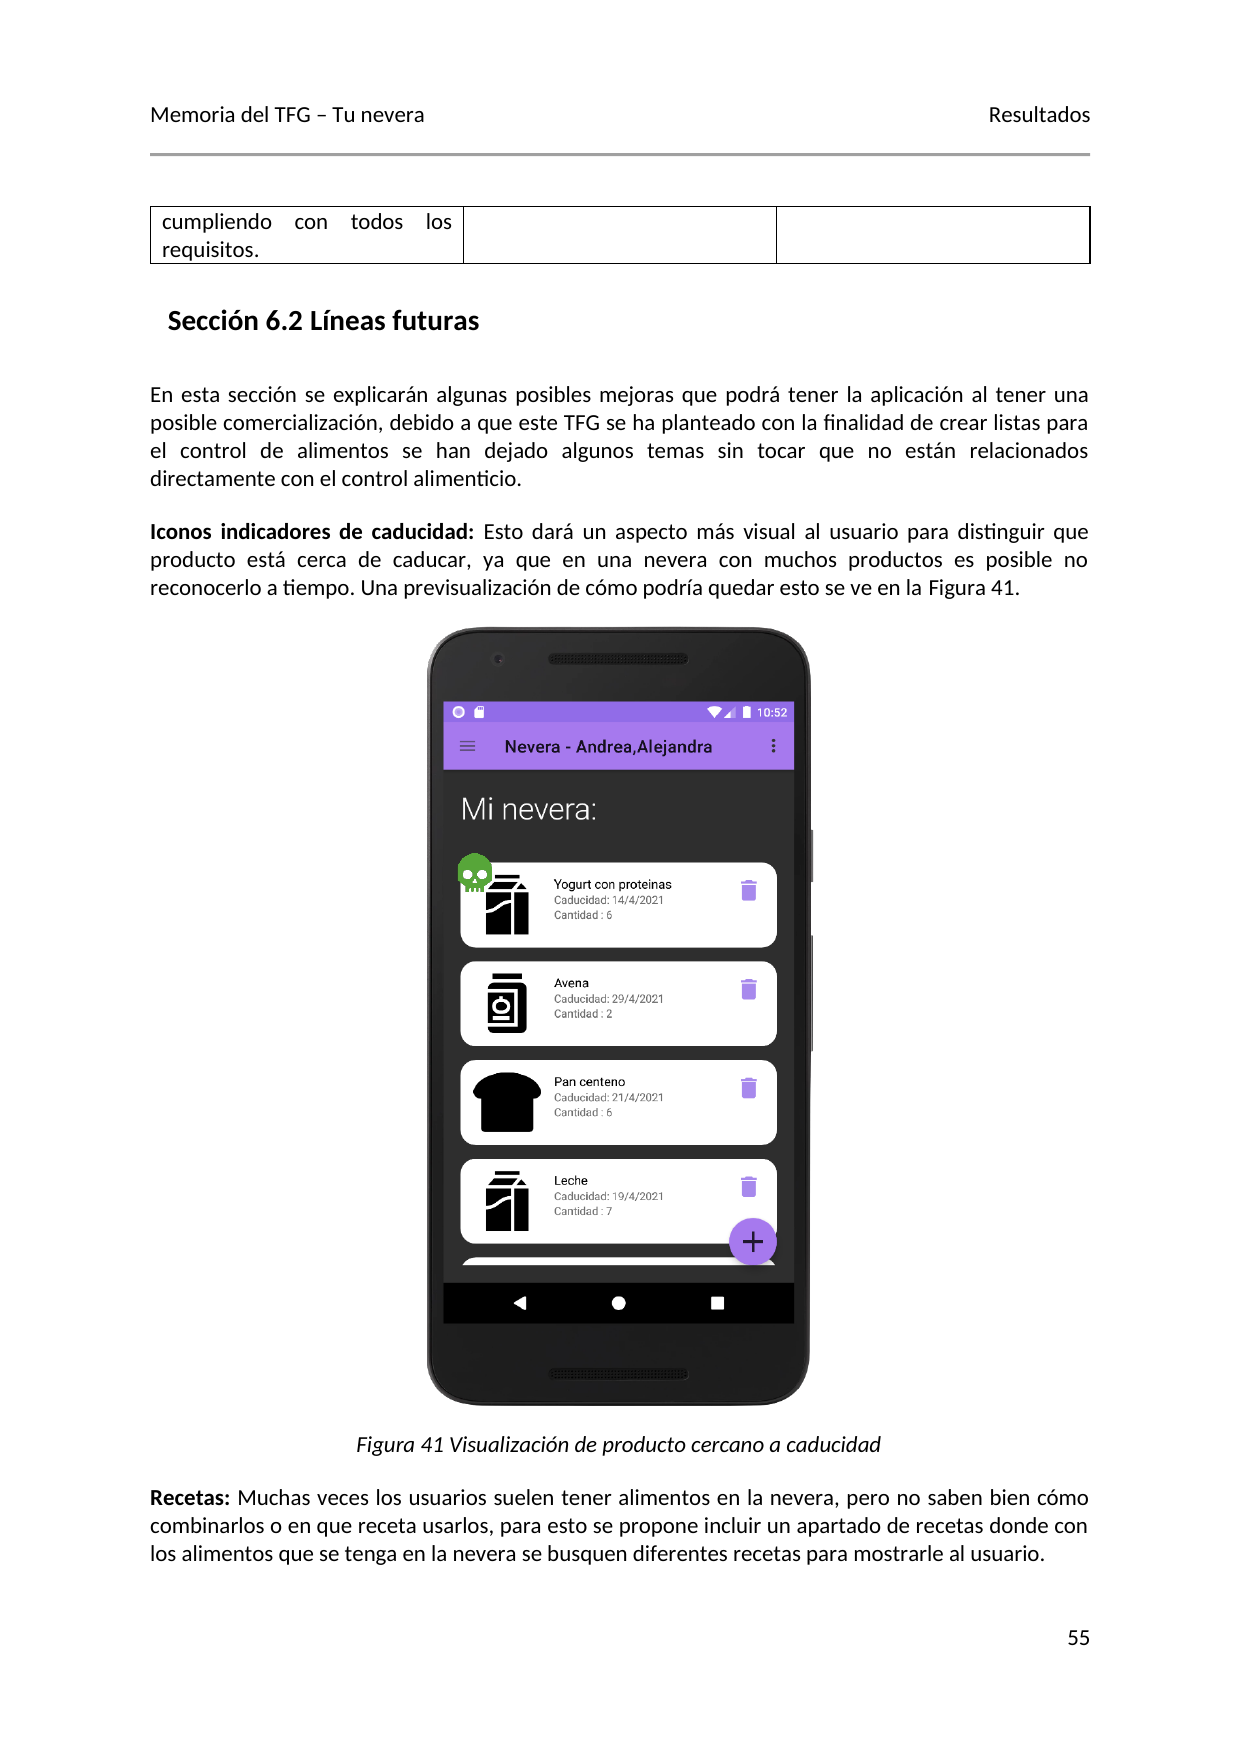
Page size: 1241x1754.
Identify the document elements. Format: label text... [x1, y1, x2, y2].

picture [427, 626, 814, 1406]
table_cell [777, 207, 1089, 263]
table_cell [151, 207, 463, 263]
text Iconos indicadores de caducidad: Esto dará un aspecto más visual al usuario para distinguir que producto está cerca de caducar, ya que en una nevera con muchos productos es posible no reconocerlo a tiempo. Una previsualización de cómo podría quedar esto se ve en la Figura 41. [150, 517, 1090, 601]
text En esta sección se explicarán algunas posibles mejoras que podrá tener la aplicación al tener una posible comercialización, debido a que este TFG se ha planteado con la finalidad de crear listas para el control de alimentos se han dejado algunos temas sin tocar que no están relacionados directamente con el control alimenticio. [150, 380, 1090, 492]
subtitle Líneas futuras [168, 302, 1090, 337]
table_cell [464, 207, 776, 263]
text Recetas: Muchas veces los usuarios suelen tener alimentos en la nevera, pero no saben bien cómo combinarlos o en que receta usarlos, para esto se propone incluir un apartado de recetas donde con los alimentos que se tenga en la nevera se busquen diferentes recetas para mostrarle al usuario. [150, 1483, 1090, 1568]
